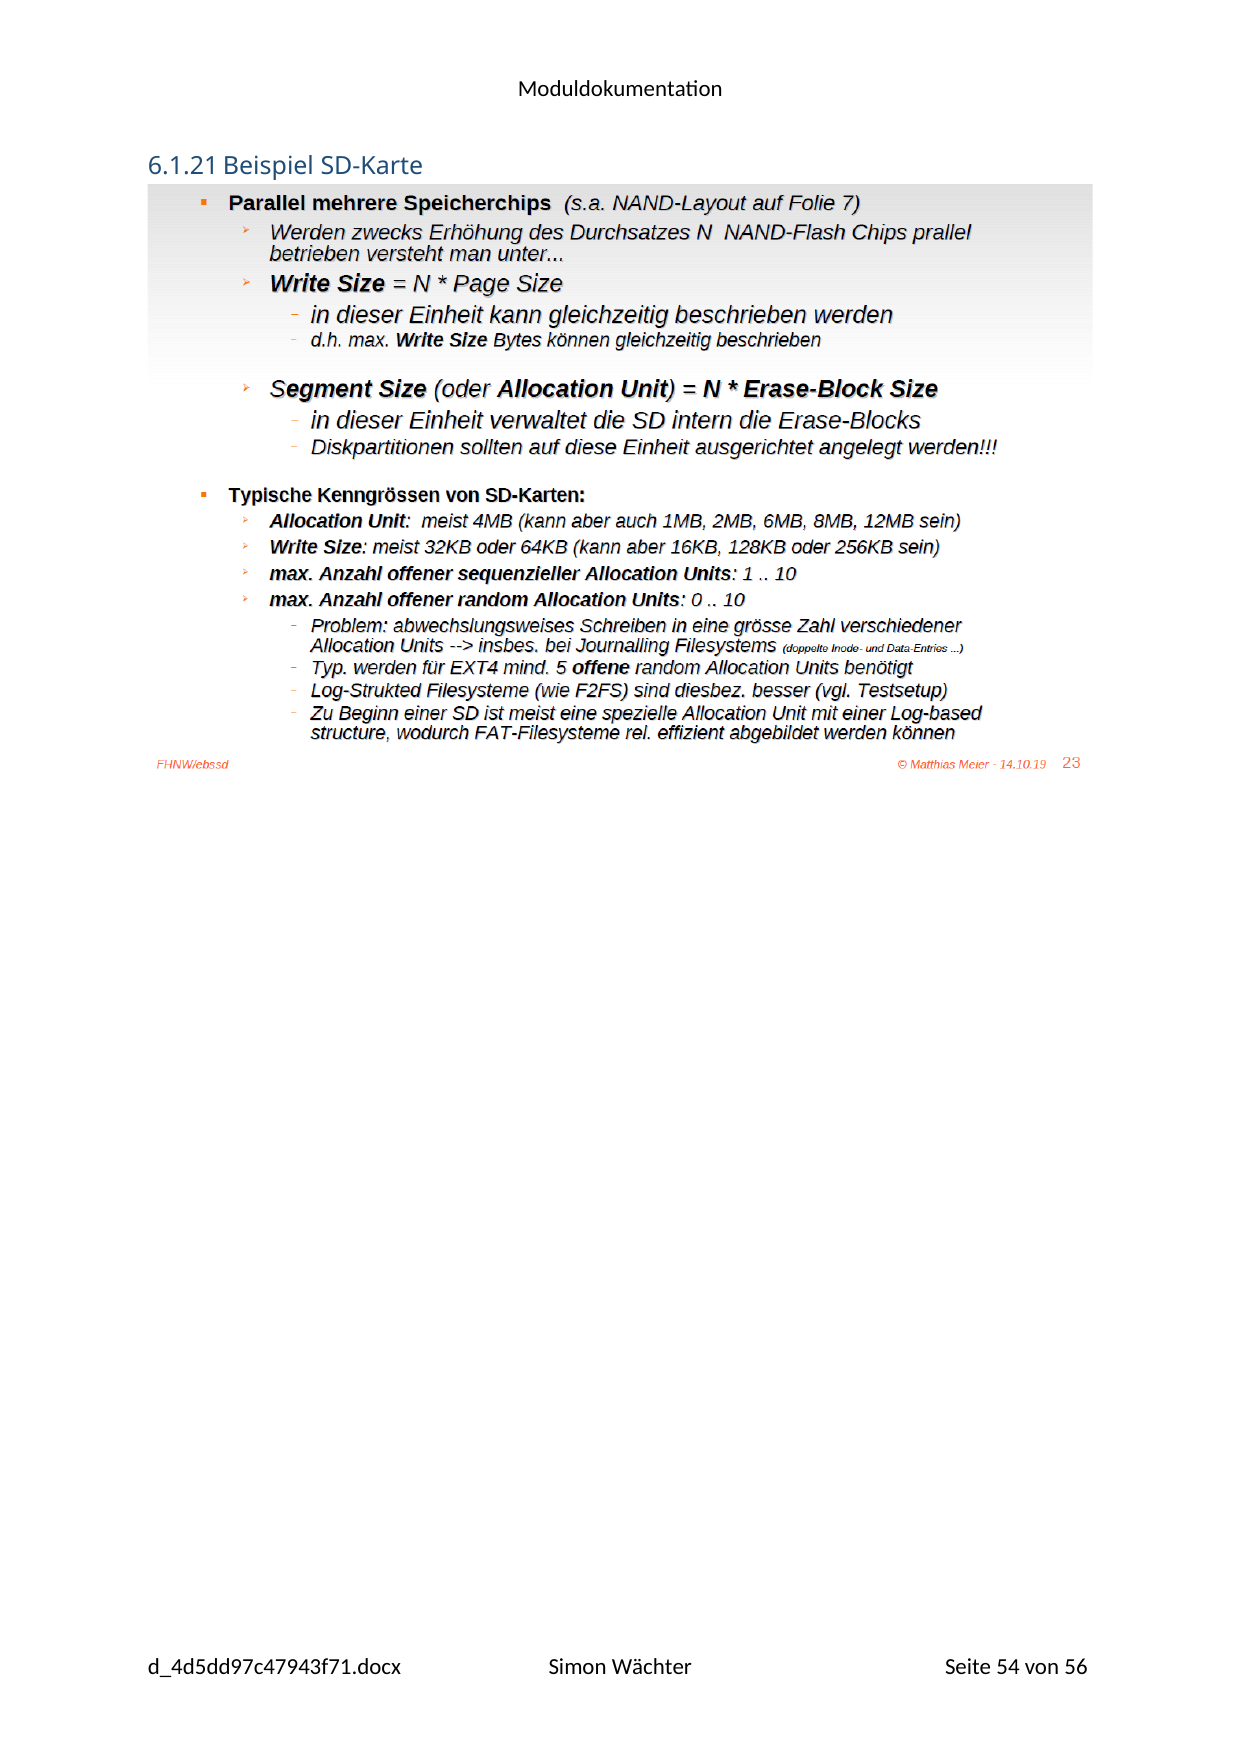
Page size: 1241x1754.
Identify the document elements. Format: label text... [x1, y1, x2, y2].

picture [147, 184, 1093, 772]
subtitle Beispiel SD-Karte [148, 148, 1093, 182]
